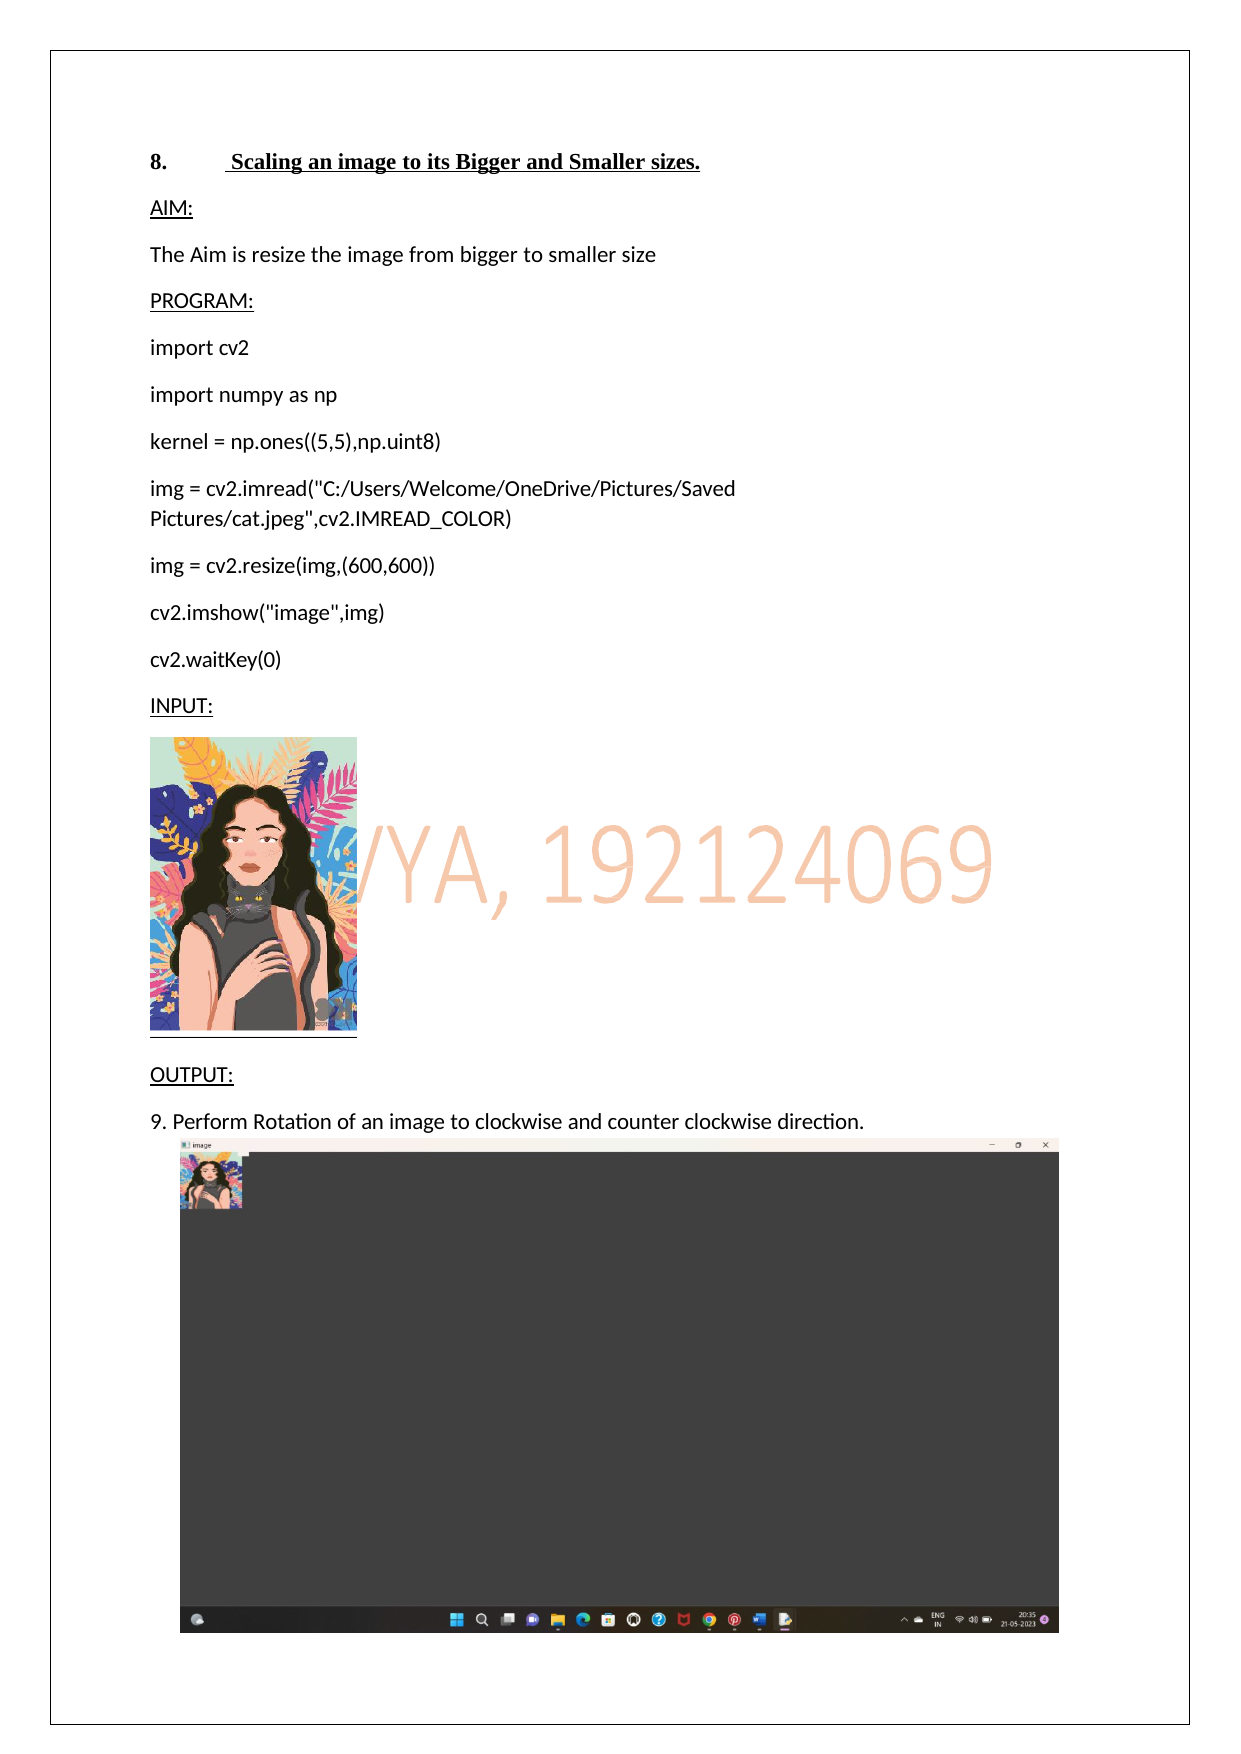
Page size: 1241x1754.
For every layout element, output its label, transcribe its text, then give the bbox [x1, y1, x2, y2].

text import cv2 [150, 333, 1176, 361]
list Scaling an image to its Bigger and Smaller sizes. [150, 148, 1176, 174]
text kernel = np.ones((5,5),np.uint8) [150, 427, 1176, 455]
text import numpy as np [150, 380, 1176, 408]
text cv2.waitKey(0) INPUT: [150, 645, 336, 719]
subtitle AIM: [150, 193, 1176, 221]
text The Aim is resize the image from bigger to smaller size PROGRAM: [150, 240, 665, 314]
text img = cv2.resize(img,(600,600)) cv2.imshow("image",img) [150, 551, 449, 626]
picture [491, 891, 507, 920]
picture [180, 1138, 1059, 1633]
text img = cv2.imread("C:/Users/Welcome/OneDrive/Pictures/Saved Pictures/cat.jpeg",cv2.IMREAD_COLOR) [150, 474, 1087, 532]
subtitle OUTPUT: [150, 1060, 1176, 1088]
picture [150, 737, 357, 1038]
list Perform Rotation of an image to clockwise and counter clockwise direction. [150, 1107, 1176, 1136]
